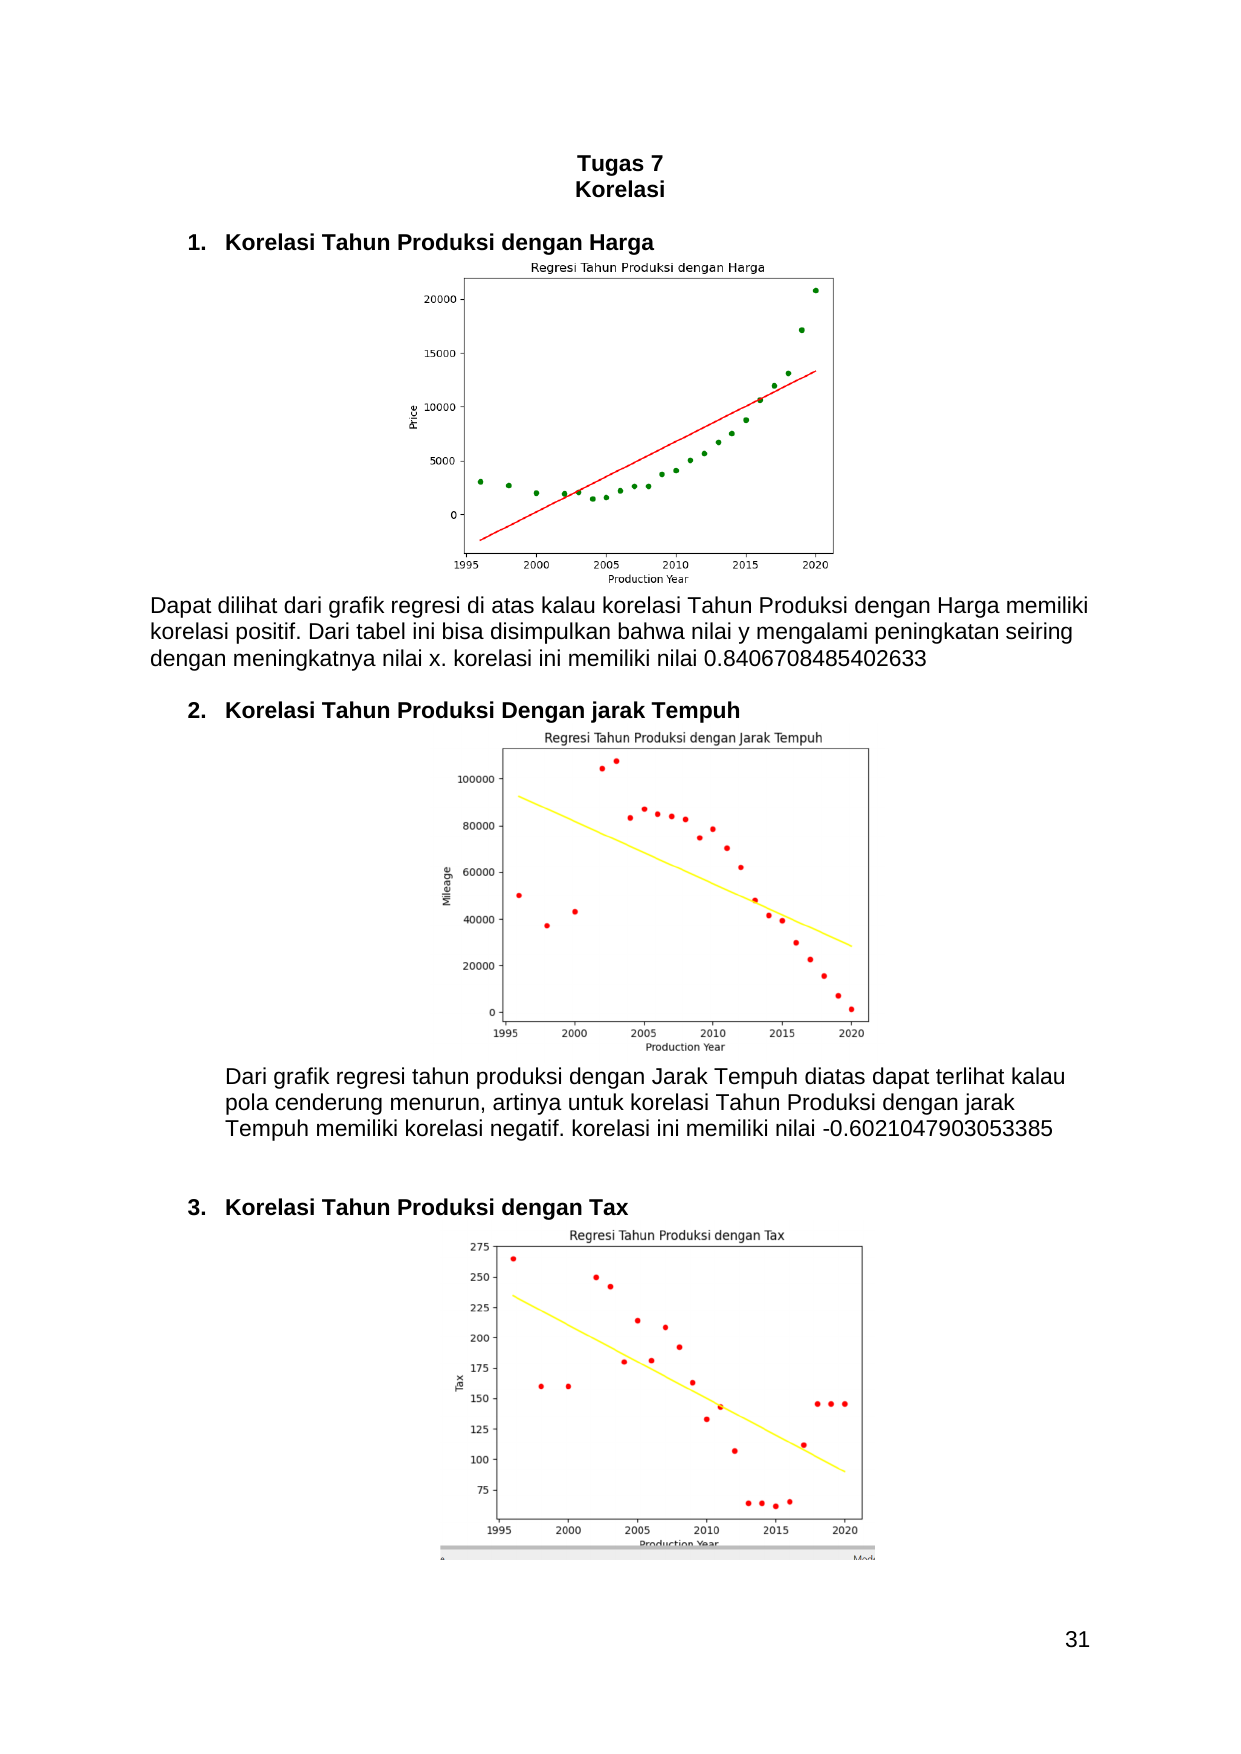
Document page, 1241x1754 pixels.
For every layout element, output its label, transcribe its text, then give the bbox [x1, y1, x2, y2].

picture [430, 723, 885, 1063]
picture [440, 1220, 875, 1560]
subtitle Korelasi Tahun Produksi dengan Harga [187, 229, 1090, 255]
subtitle Korelasi [150, 176, 1090, 203]
text Dapat dilihat dari grafik regresi di atas kalau korelasi Tahun Produksi dengan Harga memiliki korelasi positif. Dari tabel ini bisa disimpulkan bahwa nilai y mengalami peningkatan seiring dengan meningkatnya nilai x. korelasi ini memiliki nilai 0.8406708485402633 [150, 592, 1090, 671]
text Dari grafik regresi tahun produksi dengan Jarak Tempuh diatas dapat terlihat kalau pola cenderung menurun, artinya untuk korelasi Tahun Produksi dengan jarak Tempuh memiliki korelasi negatif. korelasi ini memiliki nilai -0.6021047903053385 [225, 1063, 1090, 1142]
subtitle Korelasi Tahun Produksi dengan Tax [187, 1194, 1090, 1221]
picture [401, 255, 839, 592]
subtitle Tugas 7 [150, 150, 1090, 176]
subtitle Korelasi Tahun Produksi Dengan jarak Tempuh [187, 697, 1090, 723]
